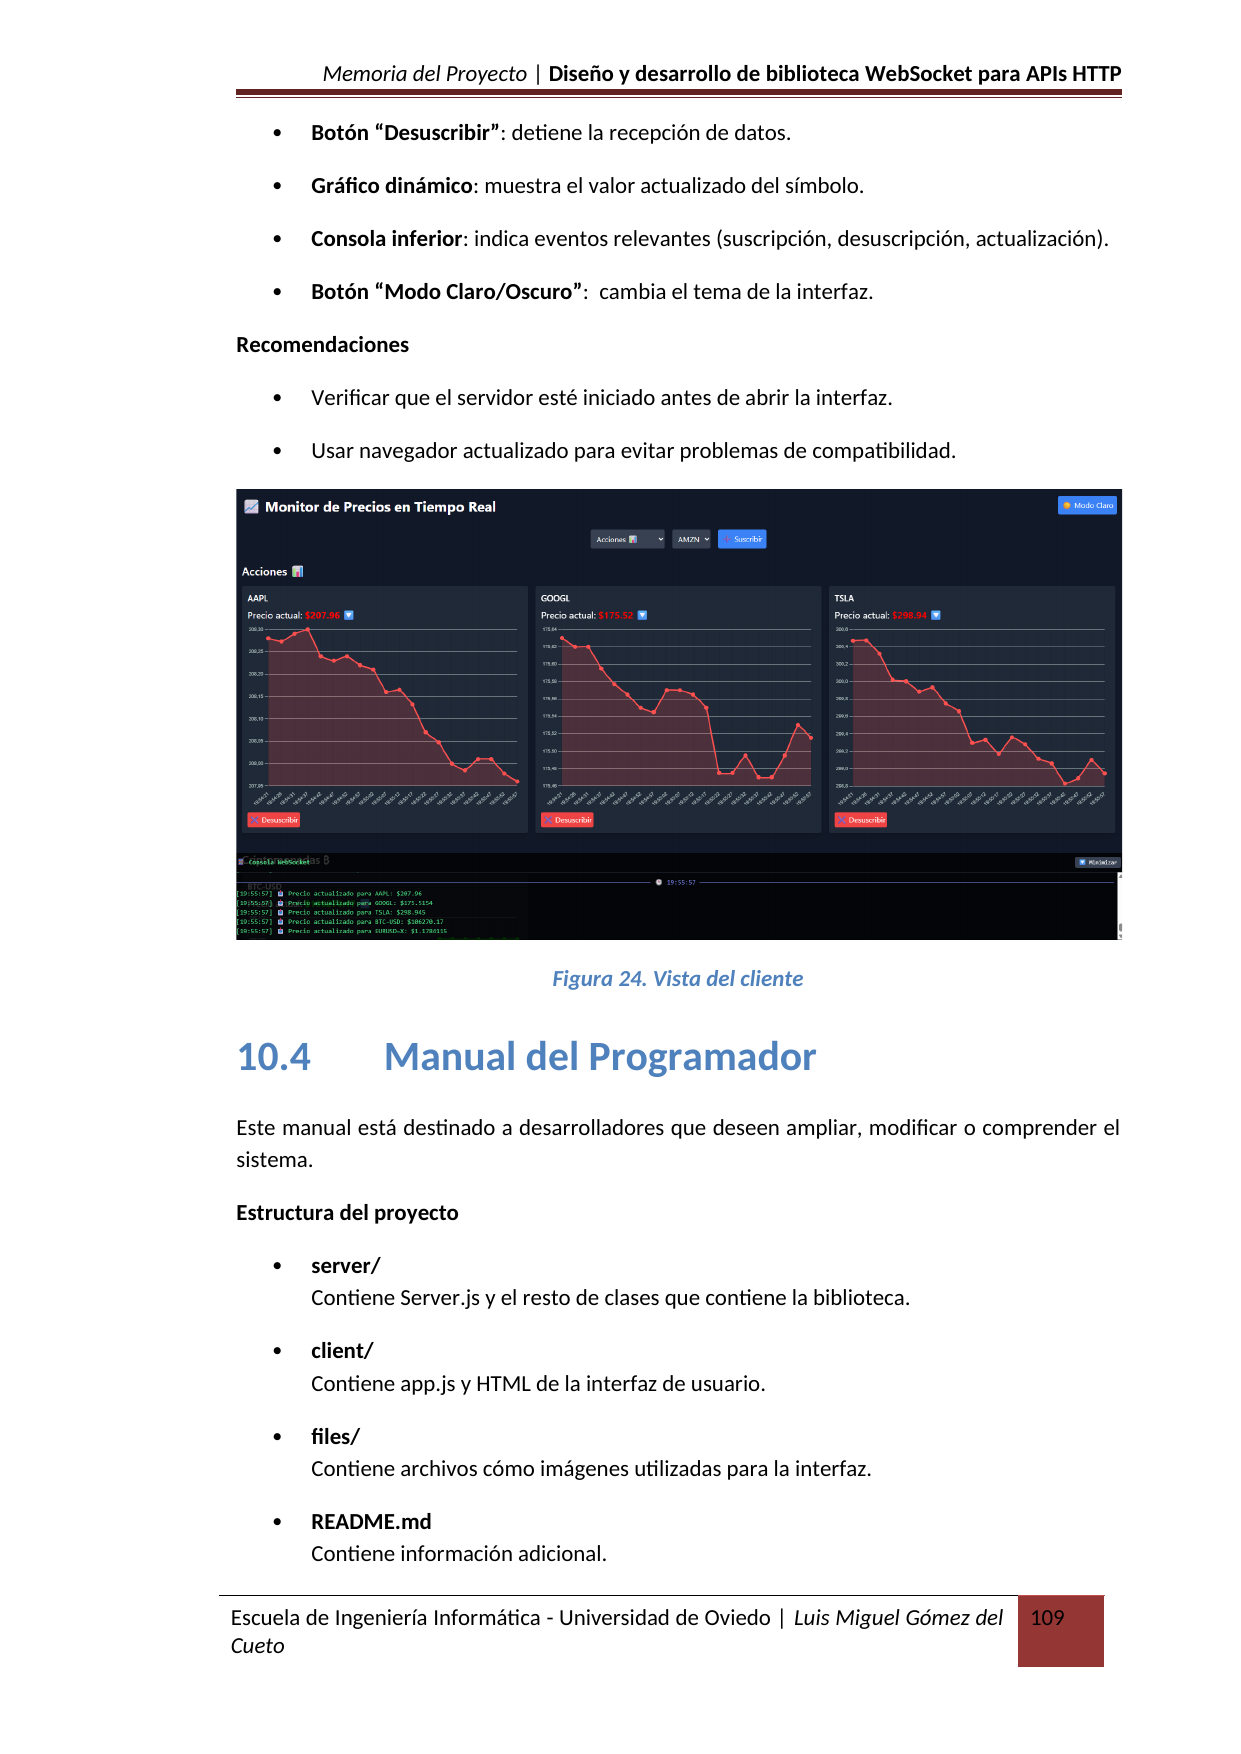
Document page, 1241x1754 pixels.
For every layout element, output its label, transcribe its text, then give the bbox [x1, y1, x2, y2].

text Este manual está destinado a desarrolladores que deseen ampliar, modificar o comprender el sistema. [236, 1113, 1122, 1173]
list Consola inferior: indica eventos relevantes (suscripción, desuscripción, actualización). [274, 224, 1122, 252]
subtitle Manual del Programador [236, 1030, 1122, 1081]
list README.md Contiene información adicional. [274, 1507, 1122, 1567]
text Estructura del proyecto [236, 1198, 1122, 1226]
list Usar navegador actualizado para evitar problemas de compatibilidad. [274, 436, 1122, 464]
text Recomendaciones [236, 330, 1122, 358]
list Botón “Desuscribir”: detiene la recepción de datos. [274, 118, 1122, 146]
list client/ Contiene app.js y HTML de la interfaz de usuario. [274, 1337, 1122, 1397]
list Verificar que el servidor esté iniciado antes de abrir la interfaz. [274, 383, 1122, 411]
list Botón “Modo Claro/Oscuro”: cambia el tema de la interfaz. [274, 277, 1122, 305]
list Gráfico dinámico: muestra el valor actualizado del símbolo. [274, 171, 1122, 199]
list files/ Contiene archivos cómo imágenes utilizadas para la interfaz. [274, 1422, 1122, 1482]
picture [236, 489, 1123, 940]
list server/ Contiene Server.js y el resto de clases que contiene la biblioteca. [274, 1251, 1122, 1312]
